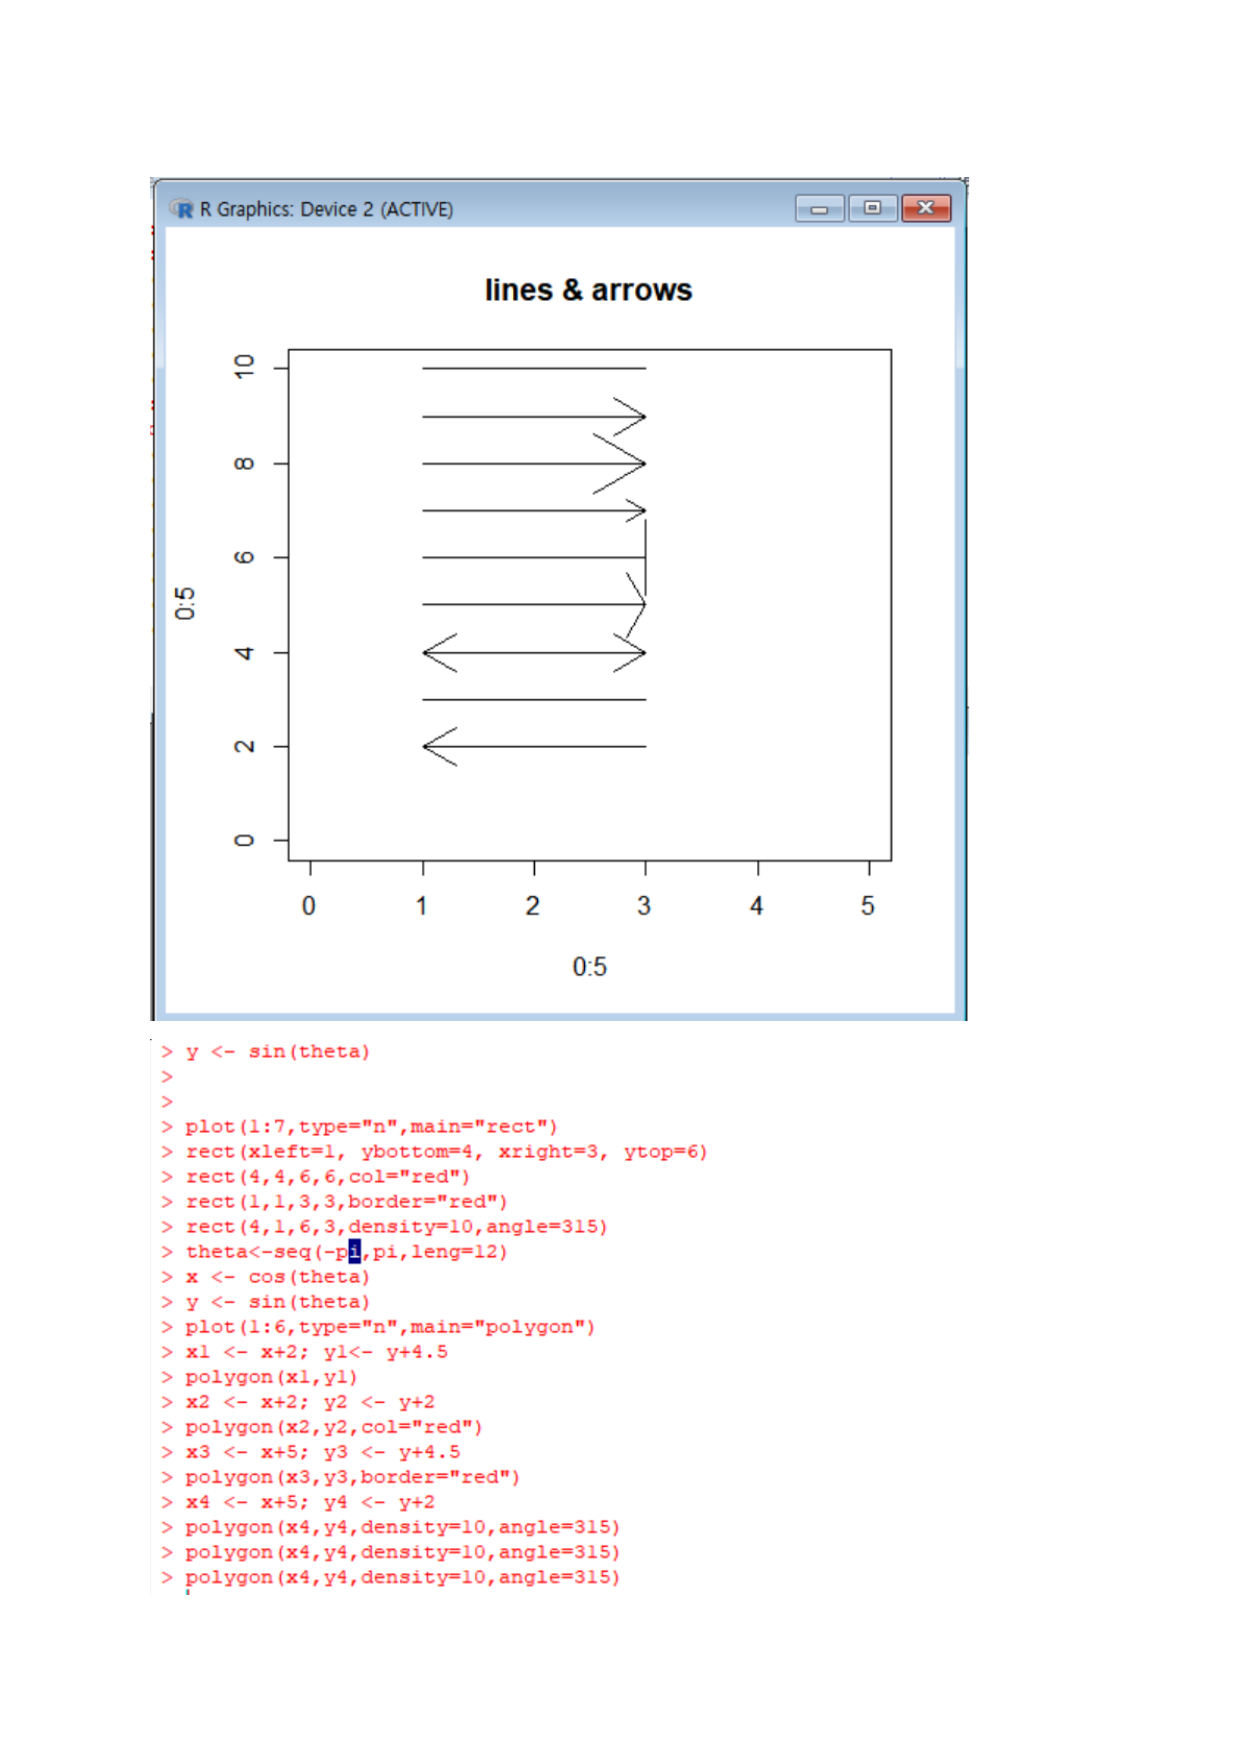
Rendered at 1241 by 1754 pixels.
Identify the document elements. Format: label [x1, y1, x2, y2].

picture [150, 177, 970, 1021]
picture [150, 1039, 724, 1595]
